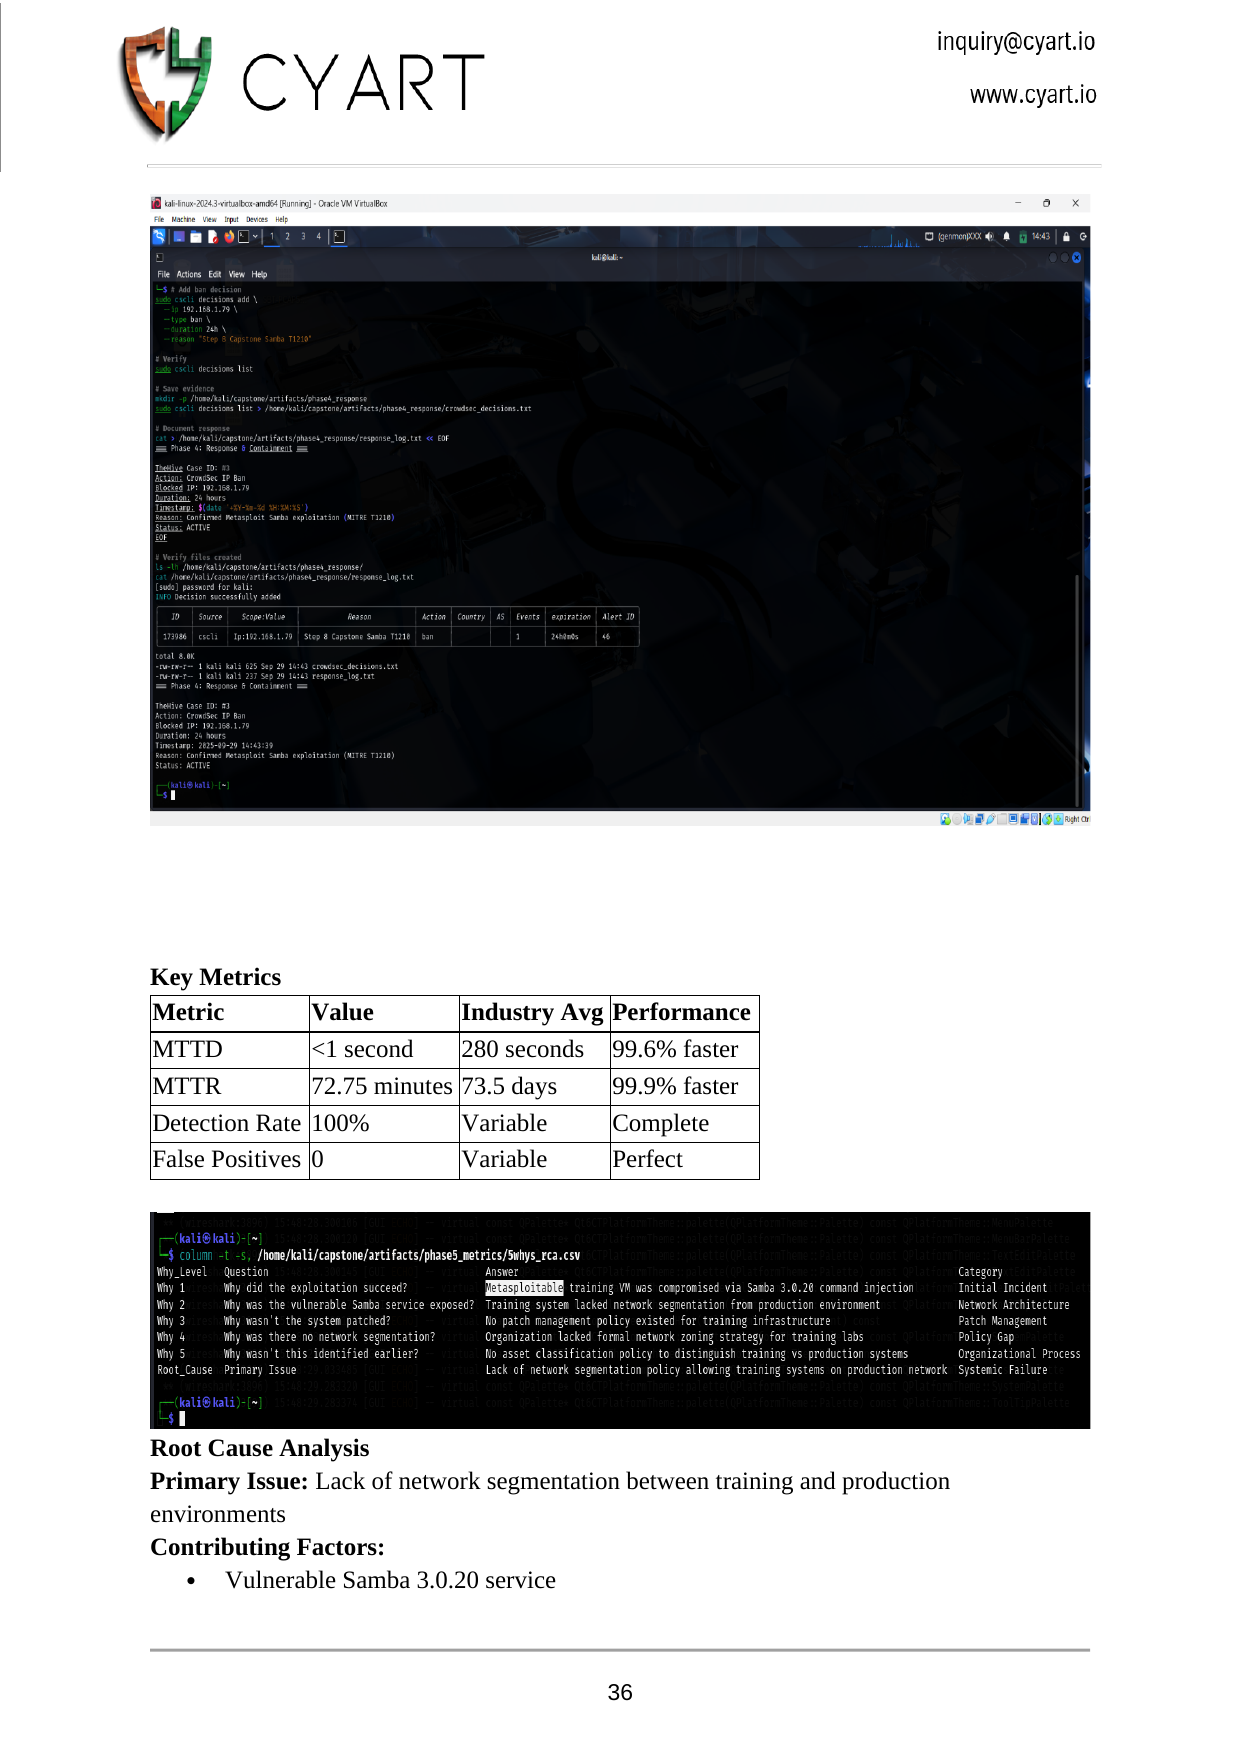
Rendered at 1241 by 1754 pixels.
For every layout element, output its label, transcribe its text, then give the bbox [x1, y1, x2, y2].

text Root Cause Analysis [150, 1433, 1090, 1461]
text Key Metrics [150, 962, 1090, 990]
table_cell 99.9% faster [611, 1069, 759, 1105]
table_cell False Positives [151, 1143, 309, 1178]
table_cell 100% [310, 1106, 459, 1142]
table_cell 73.5 days [460, 1069, 610, 1105]
table_cell MTTD [151, 1033, 309, 1068]
table_cell 280 seconds [460, 1033, 610, 1068]
table_cell MTTR [151, 1069, 309, 1105]
list Vulnerable Samba 3.0.20 service [187, 1565, 1090, 1593]
table_cell 99.6% faster [611, 1033, 759, 1068]
table_cell 0 [310, 1143, 459, 1178]
table_header Metric [151, 996, 309, 1031]
table_cell Variable [460, 1143, 610, 1178]
picture [150, 194, 1091, 826]
picture [150, 1212, 1091, 1429]
table_cell Variable [460, 1106, 610, 1142]
table_cell Complete [611, 1106, 759, 1142]
table_header Performance [611, 996, 759, 1031]
text Contributing Factors: [150, 1532, 1090, 1561]
table_header Industry Avg [460, 996, 610, 1031]
text Primary Issue: Lack of network segmentation between training and production environments [150, 1466, 1090, 1527]
picture [0, 3, 1241, 172]
table_cell 72.75 minutes [310, 1069, 459, 1105]
table_cell <1 second [310, 1033, 459, 1068]
table_cell Detection Rate [151, 1106, 309, 1142]
table_header Value [310, 996, 459, 1031]
table_cell Perfect [611, 1143, 759, 1178]
